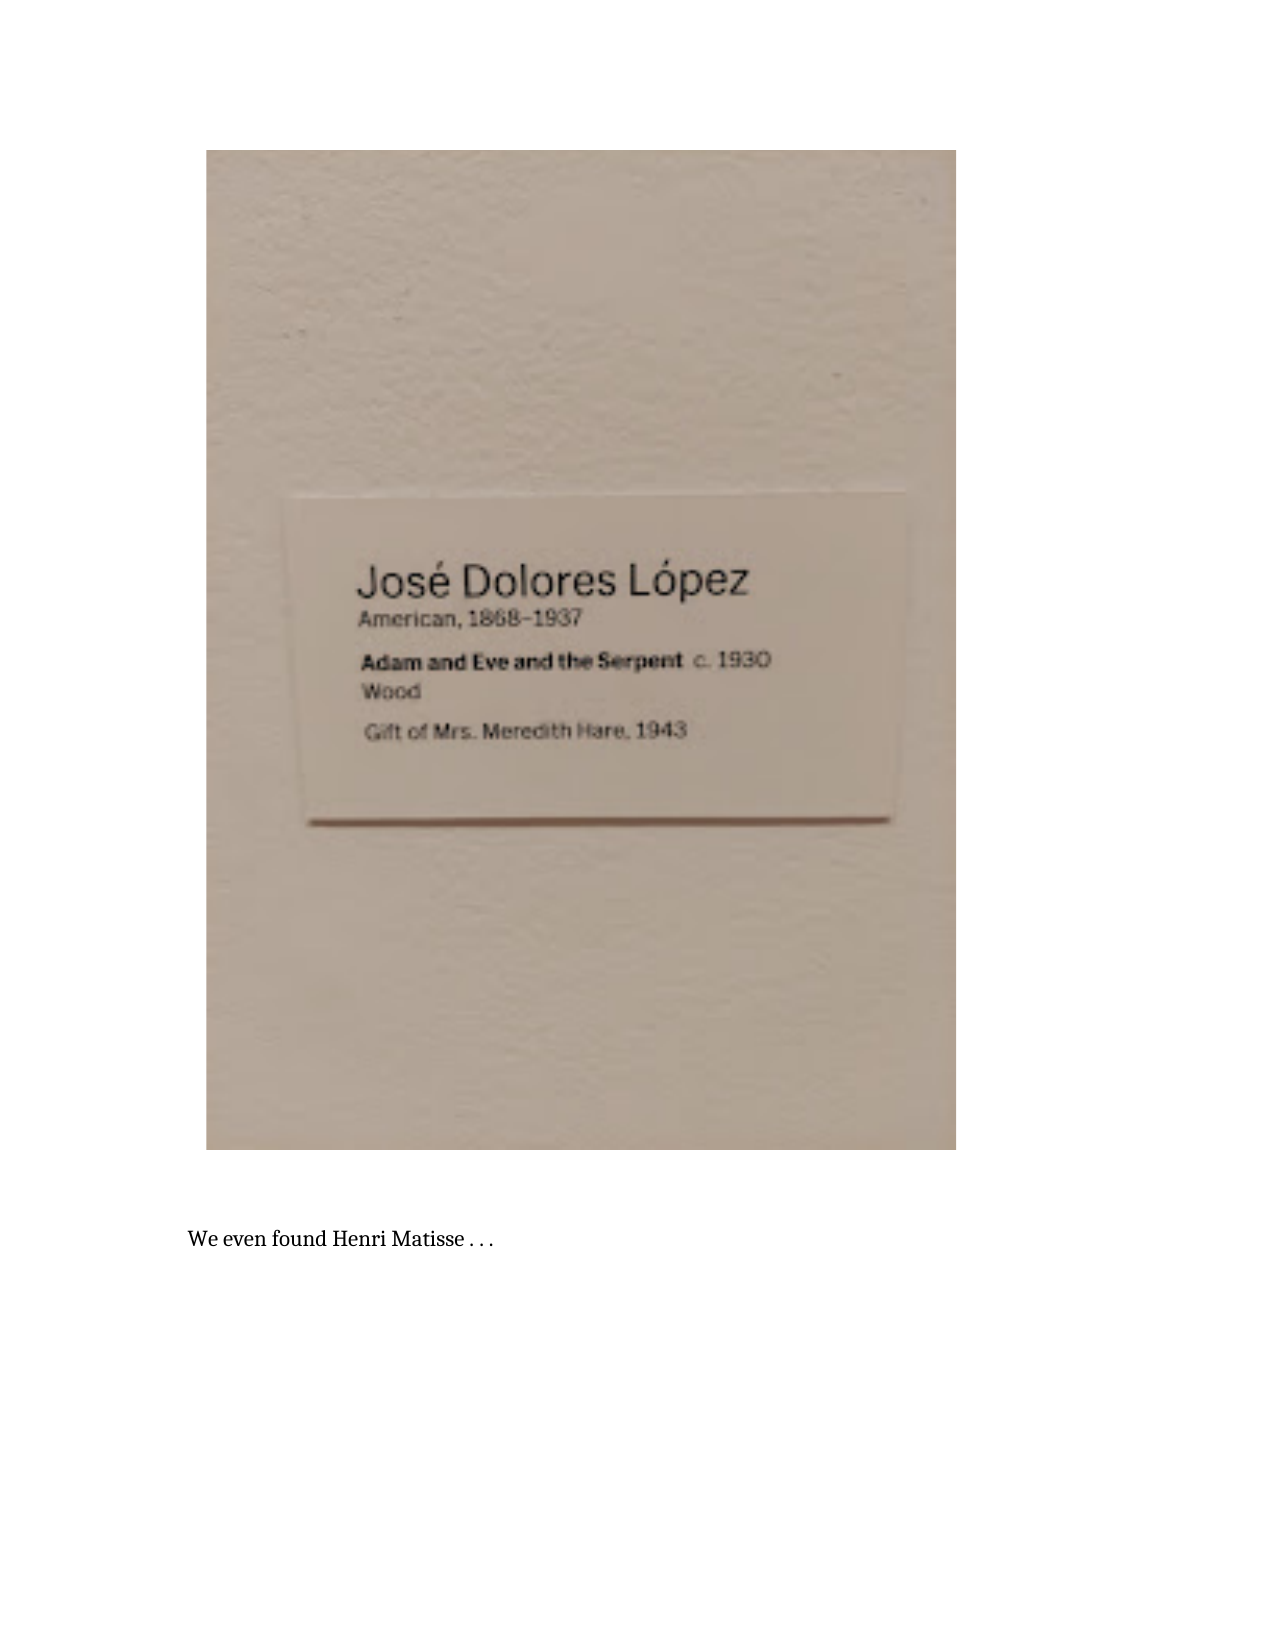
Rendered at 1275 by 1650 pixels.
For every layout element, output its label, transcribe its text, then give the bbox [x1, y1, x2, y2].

picture [206, 150, 957, 1150]
text We even found Henri Matisse . . . [187, 1226, 1087, 1252]
